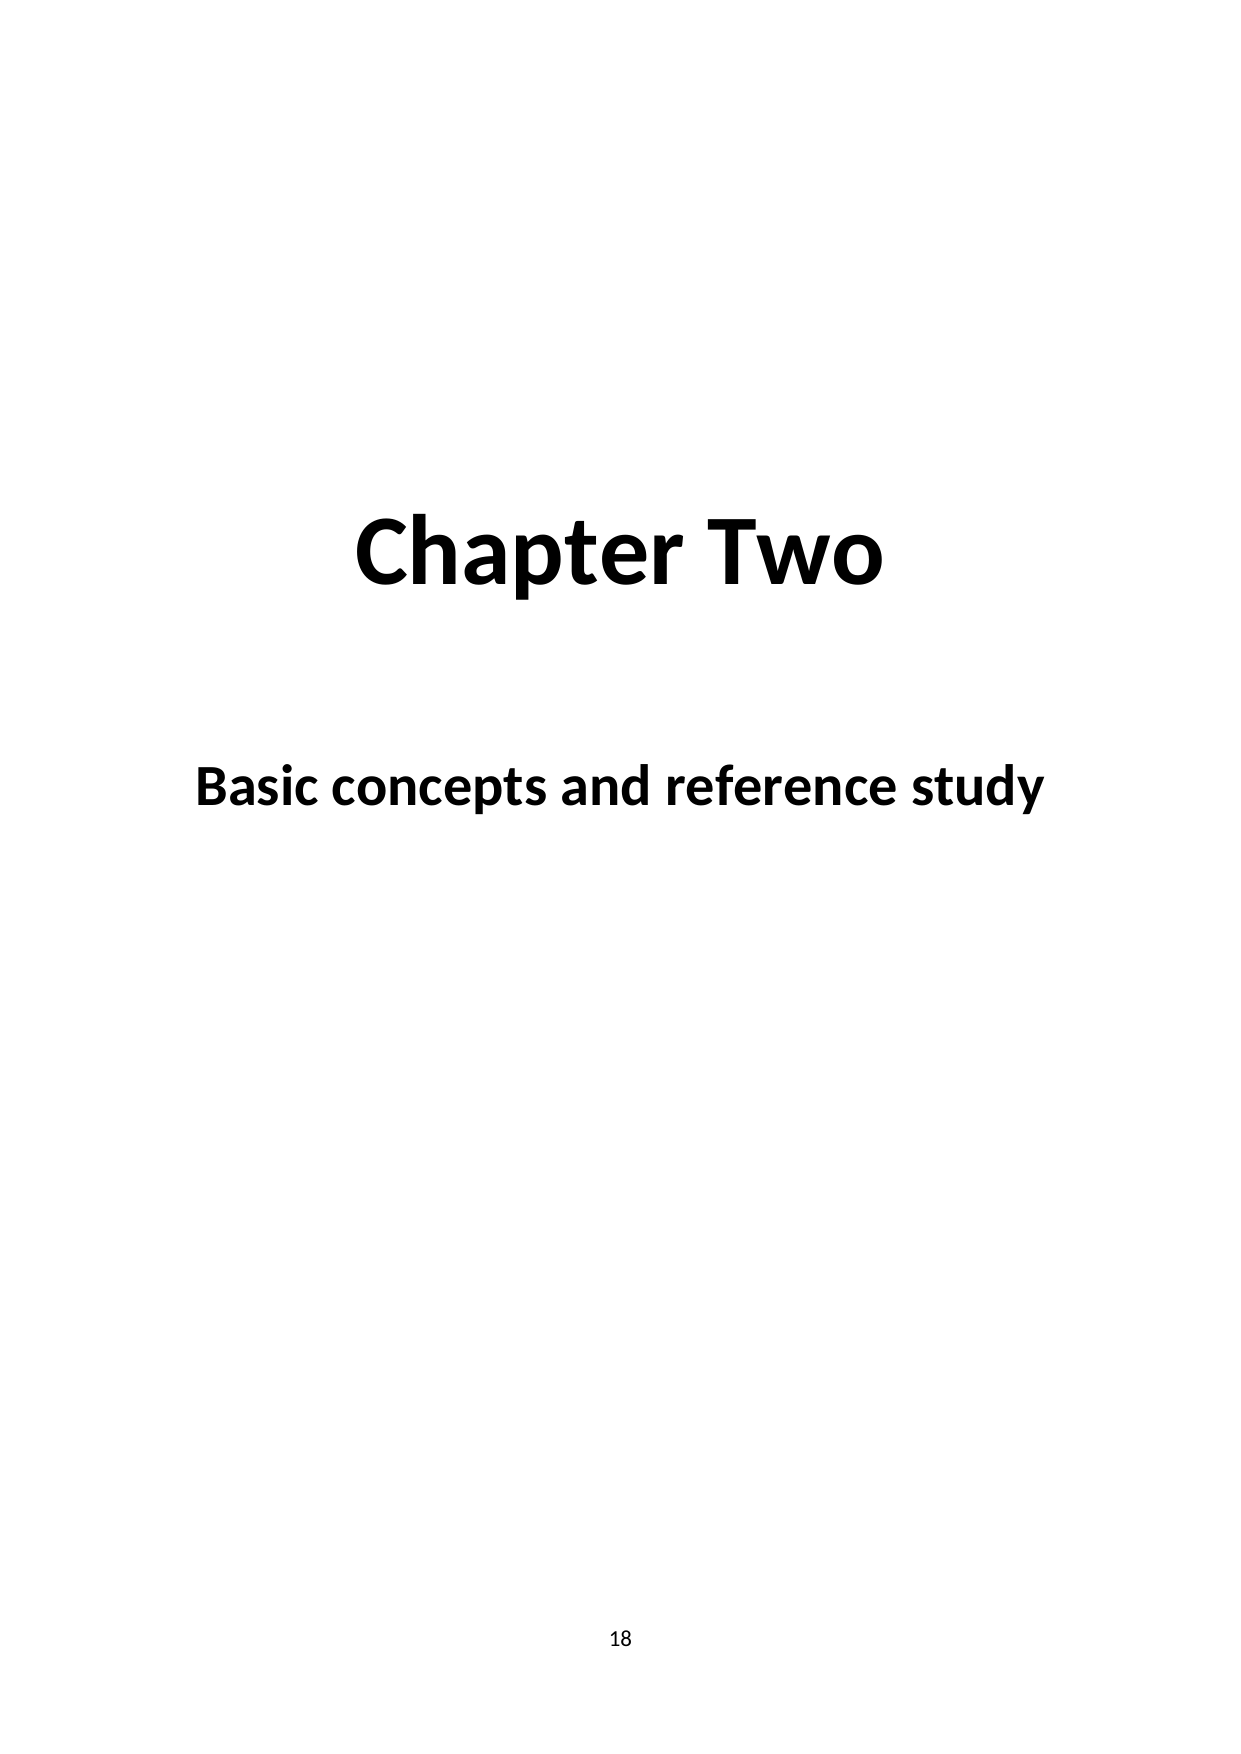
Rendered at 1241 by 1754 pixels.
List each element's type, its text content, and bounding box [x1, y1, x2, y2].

text Basic concepts and reference study [150, 748, 1090, 820]
text Chapter Two [150, 488, 1090, 610]
